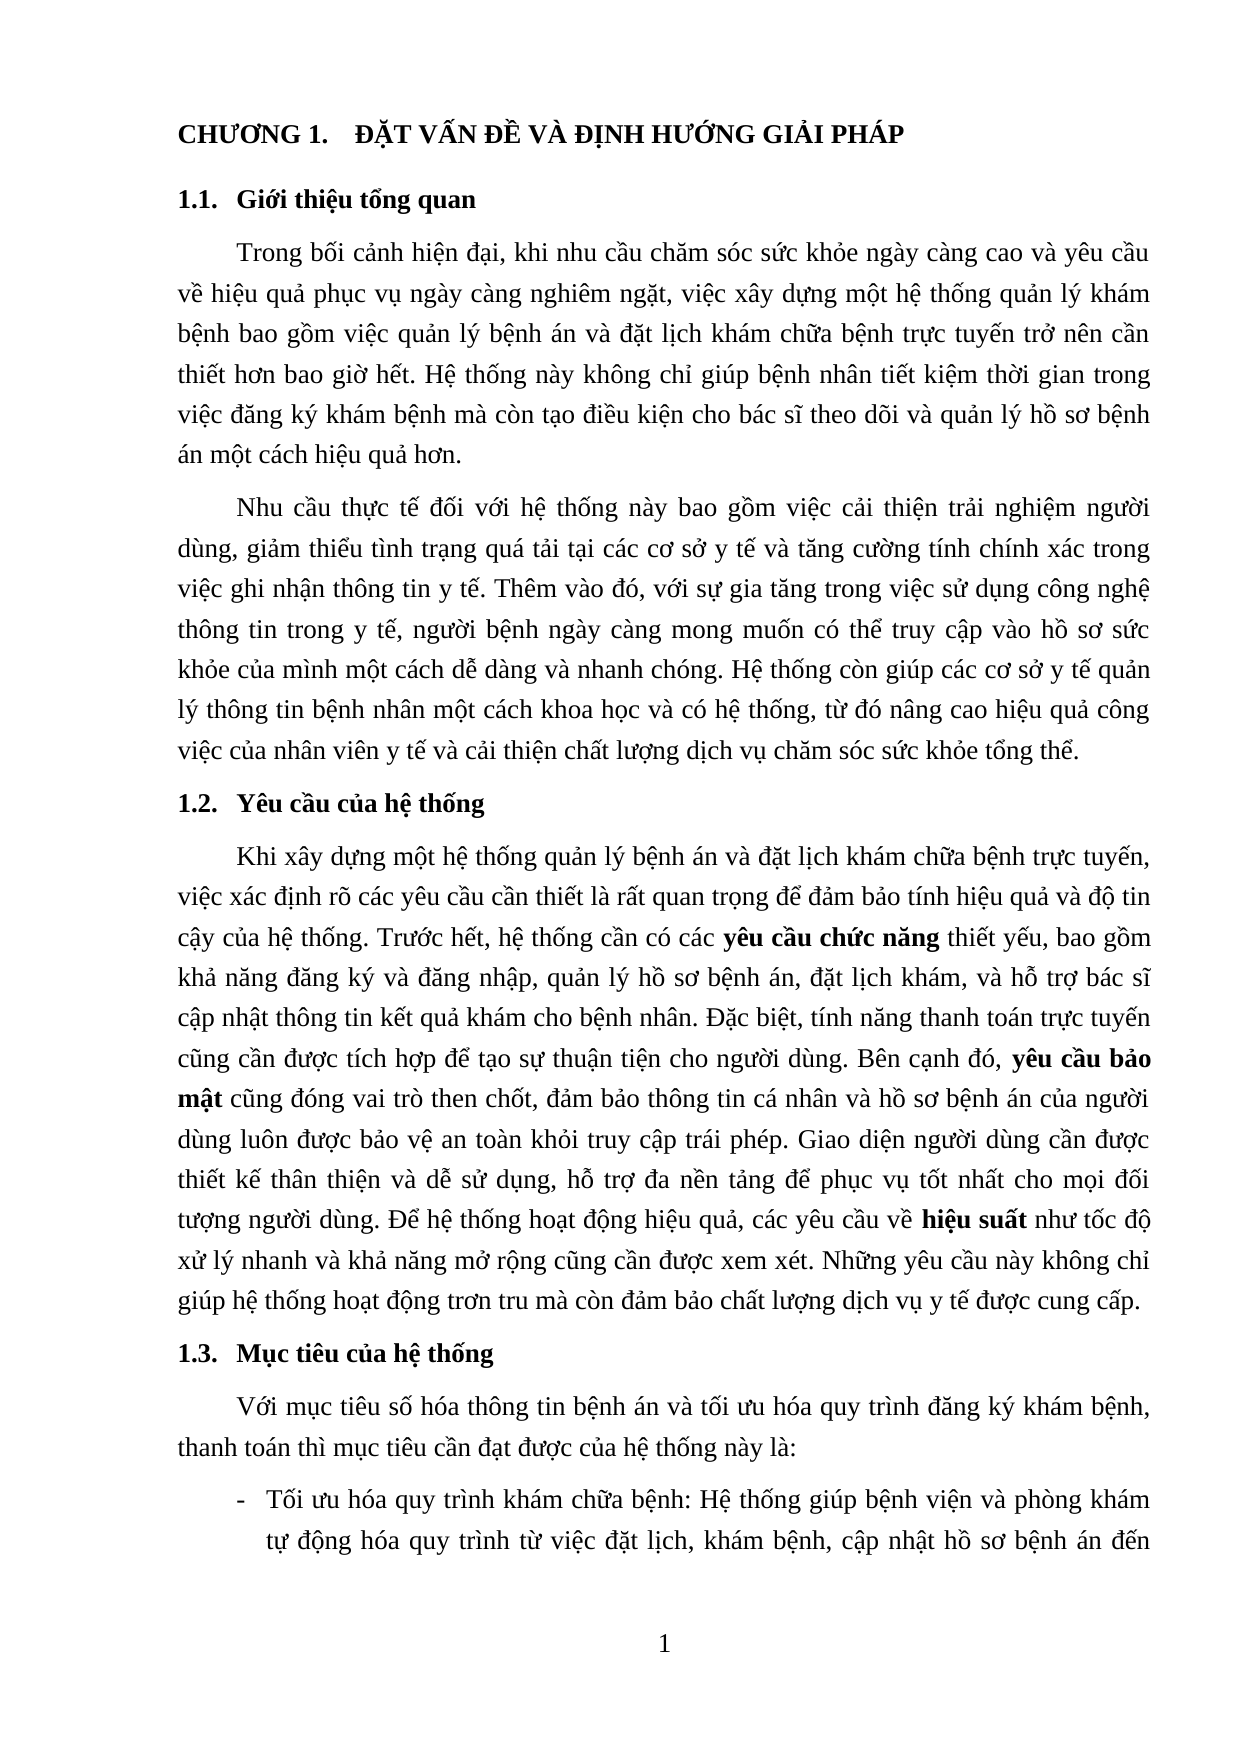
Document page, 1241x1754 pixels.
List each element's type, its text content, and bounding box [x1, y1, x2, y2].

subtitle Đặt vấn đề và định hướng giải pháp [177, 118, 1152, 149]
text Với mục tiêu số hóa thông tin bệnh án và tối ưu hóa quy trình đăng ký khám bệnh, thanh toán thì mục tiêu cần đạt được của hệ thống này là: [177, 1390, 1152, 1462]
text Nhu cầu thực tế đối với hệ thống này bao gồm việc cải thiện trải nghiệm người dùng, giảm thiểu tình trạng quá tải tại các cơ sở y tế và tăng cường tính chính xác trong việc ghi nhận thông tin y tế. Thêm vào đó, với sự gia tăng trong việc sử dụng công nghệ thông tin trong y tế, người bệnh ngày càng mong muốn có thể truy cập vào hồ sơ sức khỏe của mình một cách dễ dàng và nhanh chóng. Hệ thống còn giúp các cơ sở y tế quản lý thông tin bệnh nhân một cách khoa học và có hệ thống, từ đó nâng cao hiệu quả công việc của nhân viên y tế và cải thiện chất lượng dịch vụ chăm sóc sức khỏe tổng thể. [177, 491, 1152, 765]
subtitle Yêu cầu của hệ thống [177, 787, 1152, 818]
text Trong bối cảnh hiện đại, khi nhu cầu chăm sóc sức khỏe ngày càng cao và yêu cầu về hiệu quả phục vụ ngày càng nghiêm ngặt, việc xây dựng một hệ thống quản lý khám bệnh bao gồm việc quản lý bệnh án và đặt lịch khám chữa bệnh trực tuyến trở nên cần thiết hơn bao giờ hết. Hệ thống này không chỉ giúp bệnh nhân tiết kiệm thời gian trong việc đăng ký khám bệnh mà còn tạo điều kiện cho bác sĩ theo dõi và quản lý hồ sơ bệnh án một cách hiệu quả hơn. [177, 236, 1152, 470]
subtitle Giới thiệu tổng quan [177, 183, 1152, 215]
subtitle Mục tiêu của hệ thống [177, 1337, 1152, 1368]
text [236, 1483, 1152, 1555]
text Khi xây dựng một hệ thống quản lý bệnh án và đặt lịch khám chữa bệnh trực tuyến, việc xác định rõ các yêu cầu cần thiết là rất quan trọng để đảm bảo tính hiệu quả và độ tin cậy của hệ thống. Trước hết, hệ thống cần có các yêu cầu chức năng thiết yếu, bao gồm khả năng đăng ký và đăng nhập, quản lý hồ sơ bệnh án, đặt lịch khám, và hỗ trợ bác sĩ cập nhật thông tin kết quả khám cho bệnh nhân. Đặc biệt, tính năng thanh toán trực tuyến cũng cần được tích hợp để tạo sự thuận tiện cho người dùng. Bên cạnh đó, yêu cầu bảo mật cũng đóng vai trò then chốt, đảm bảo thông tin cá nhân và hồ sơ bệnh án của người dùng luôn được bảo vệ an toàn khỏi truy cập trái phép. Giao diện người dùng cần được thiết kế thân thiện và dễ sử dụng, hỗ trợ đa nền tảng để phục vụ tốt nhất cho mọi đối tượng người dùng. Để hệ thống hoạt động hiệu quả, các yêu cầu về hiệu suất như tốc độ xử lý nhanh và khả năng mở rộng cũng cần được xem xét. Những yêu cầu này không chỉ giúp hệ thống hoạt động trơn tru mà còn đảm bảo chất lượng dịch vụ y tế được cung cấp. [177, 840, 1152, 1316]
